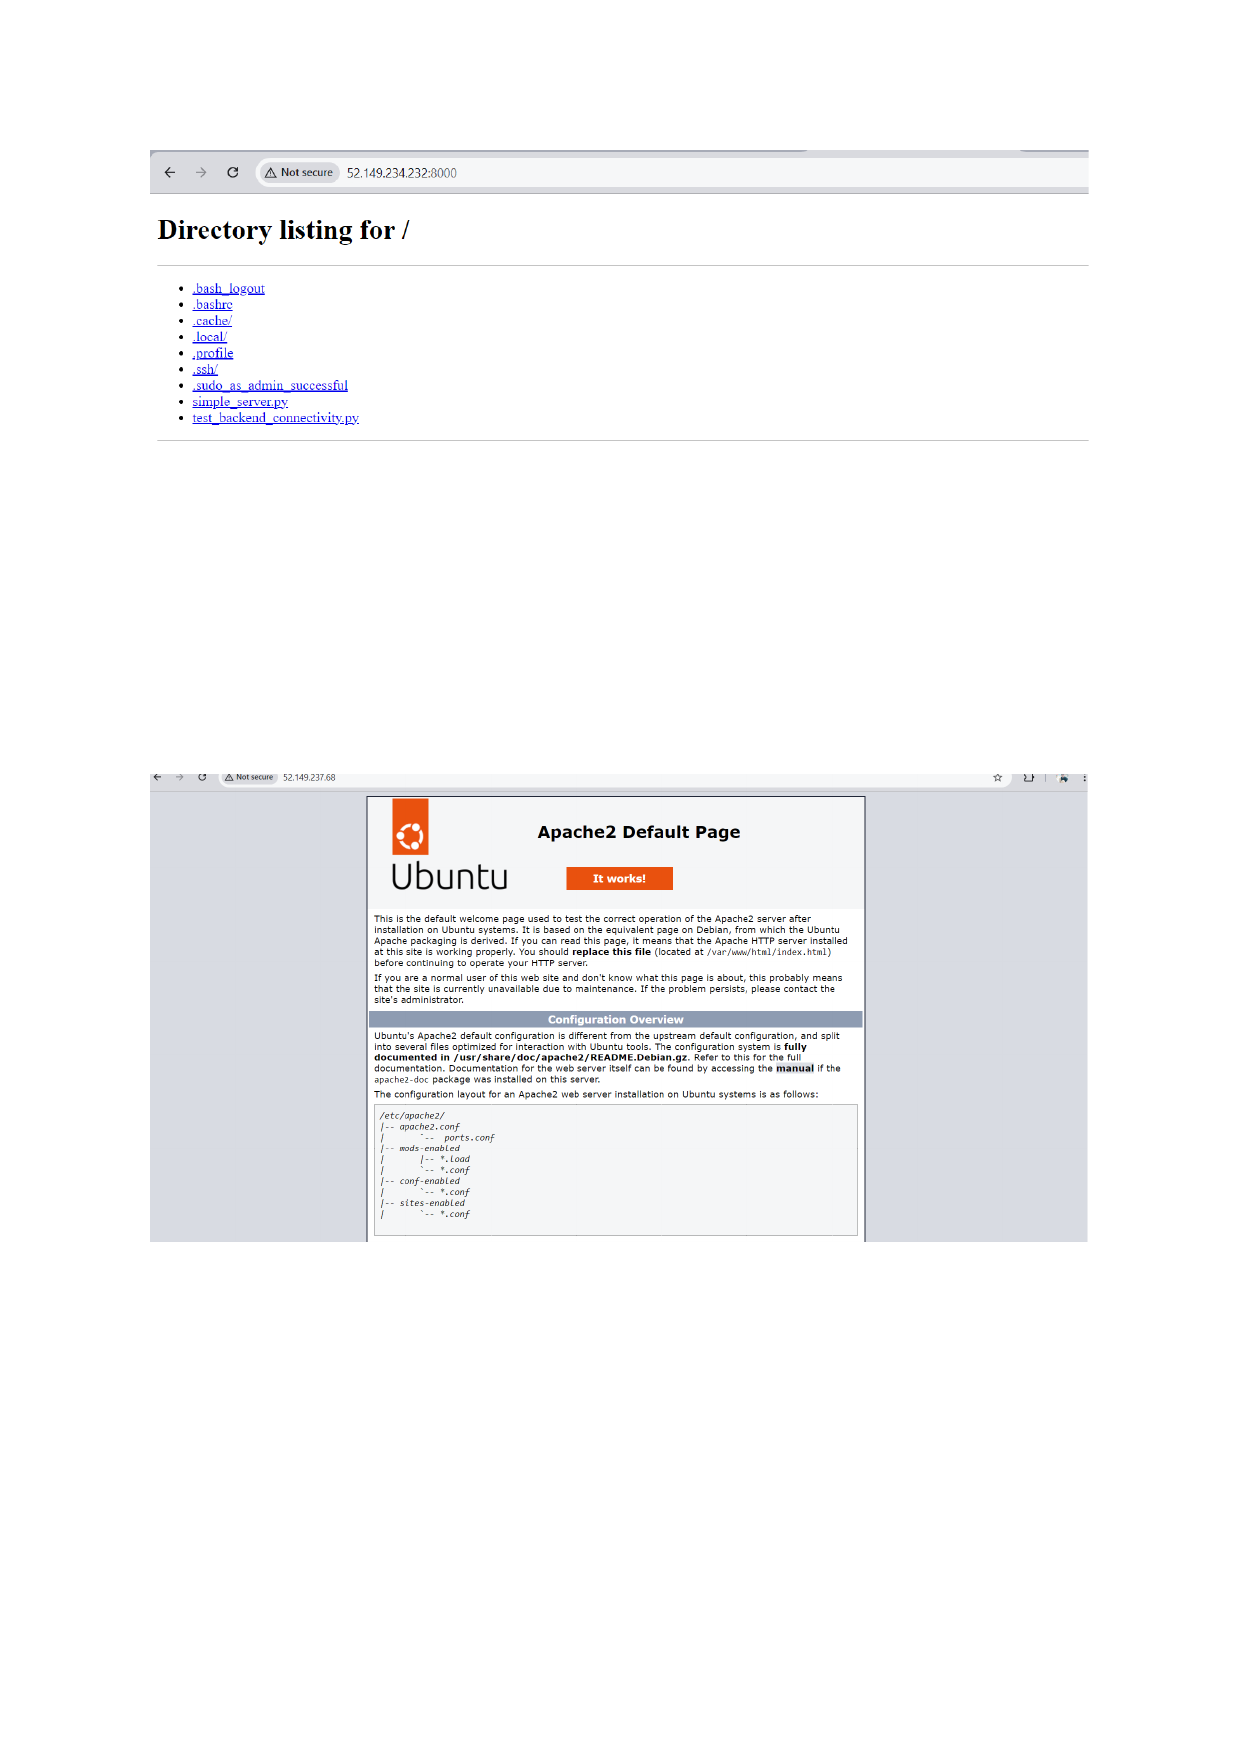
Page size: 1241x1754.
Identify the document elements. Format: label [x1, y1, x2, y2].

picture [150, 150, 1089, 772]
picture [150, 774, 1088, 1242]
